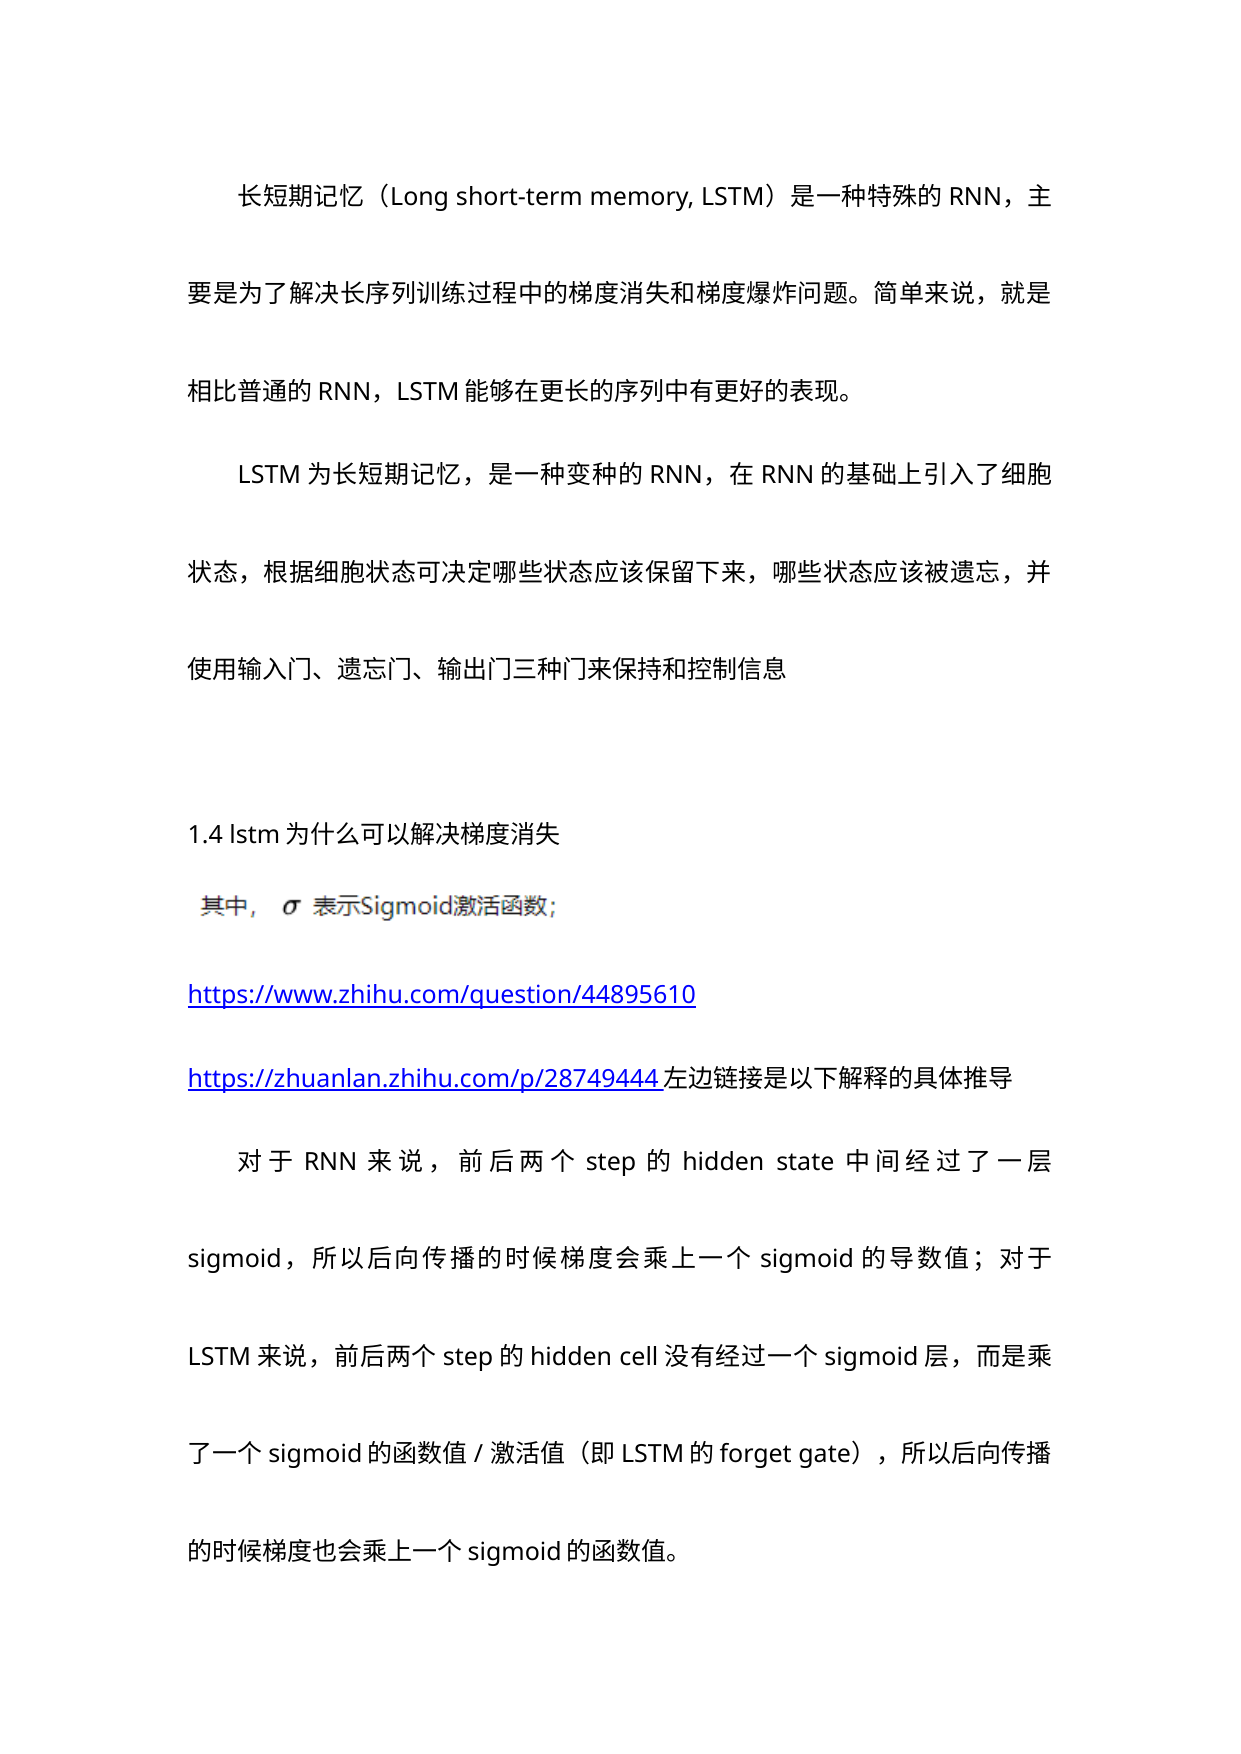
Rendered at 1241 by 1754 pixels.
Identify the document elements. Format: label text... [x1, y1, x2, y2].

text 长短期记忆（Long short-term memory, LSTM）是一种特殊的RNN，主要是为了解决长序列训练过程中的梯度消失和梯度爆炸问题。简单来说，就是相比普通的RNN，LSTM能够在更长的序列中有更好的表现。 [187, 162, 1053, 422]
text 1.4 lstm为什么可以解决梯度消失 [187, 800, 1053, 865]
text LSTM为长短期记忆，是一种变种的RNN，在RNN的基础上引入了细胞状态，根据细胞状态可决定哪些状态应该保留下来，哪些状态应该被遗忘，并使用输入门、遗忘门、输出门三种门来保持和控制信息 [187, 440, 1053, 700]
text 对于RNN来说，前后两个step的hidden state中间经过了一层sigmoid，所以后向传播的时候梯度会乘上一个sigmoid的导数值；对于LSTM来说，前后两个step的hidden cell没有经过一个sigmoid层，而是乘了一个sigmoid的函数值 / 激活值（即LSTM的forget gate），所以后向传播的时候梯度也会乘上一个sigmoid的函数值。 [187, 1127, 1053, 1582]
picture [187, 883, 586, 935]
text https://www.zhihu.com/question/44895610 [187, 962, 1053, 1027]
text https://zhuanlan.zhihu.com/p/28749444左边链接是以下解释的具体推导 [187, 1044, 1053, 1109]
